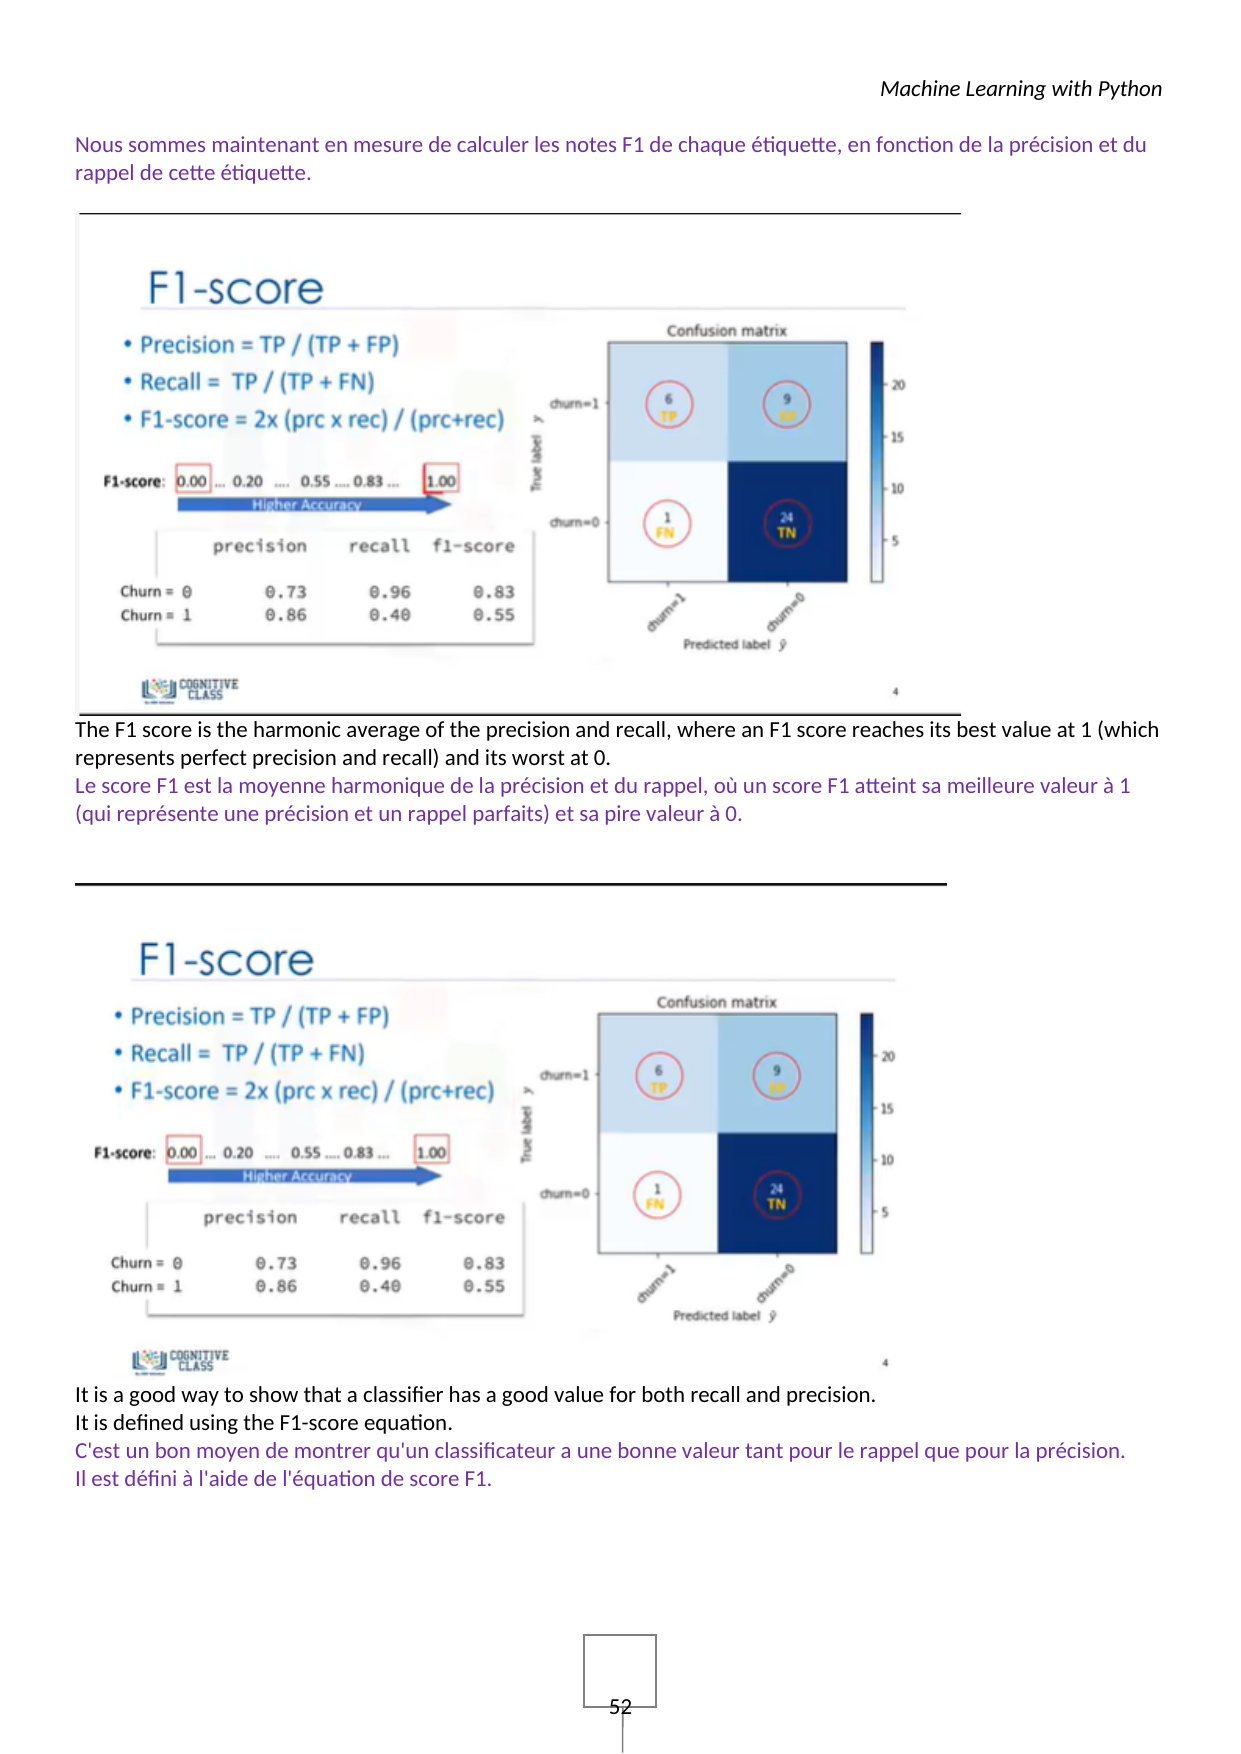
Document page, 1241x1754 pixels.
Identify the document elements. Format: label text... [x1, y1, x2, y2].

text Le score F1 est la moyenne harmonique de la précision et du rappel, où un score F1 atteint sa meilleure valeur à 1 (qui représente une précision et un rappel parfaits) et sa pire valeur à 0. [75, 771, 1165, 827]
text It is defined using the F1-score equation. [75, 1408, 1165, 1437]
text The F1 score is the harmonic average of the precision and recall, where an F1 score reaches its best value at 1 (which represents perfect precision and recall) and its worst at 0. [75, 715, 1165, 771]
text Nous sommes maintenant en mesure de calculer les notes F1 de chaque étiquette, en fonction de la précision et du rappel de cette étiquette. [75, 130, 1165, 186]
text C'est un bon moyen de montrer qu'un classificateur a une bonne valeur tant pour le rappel que pour la précision. [75, 1437, 1165, 1464]
text Il est défini à l'aide de l'équation de score F1. [75, 1464, 1165, 1493]
picture [75, 883, 947, 1381]
text It is a good way to show that a classifier has a good value for both recall and precision. [75, 1381, 1165, 1408]
picture [75, 213, 962, 716]
